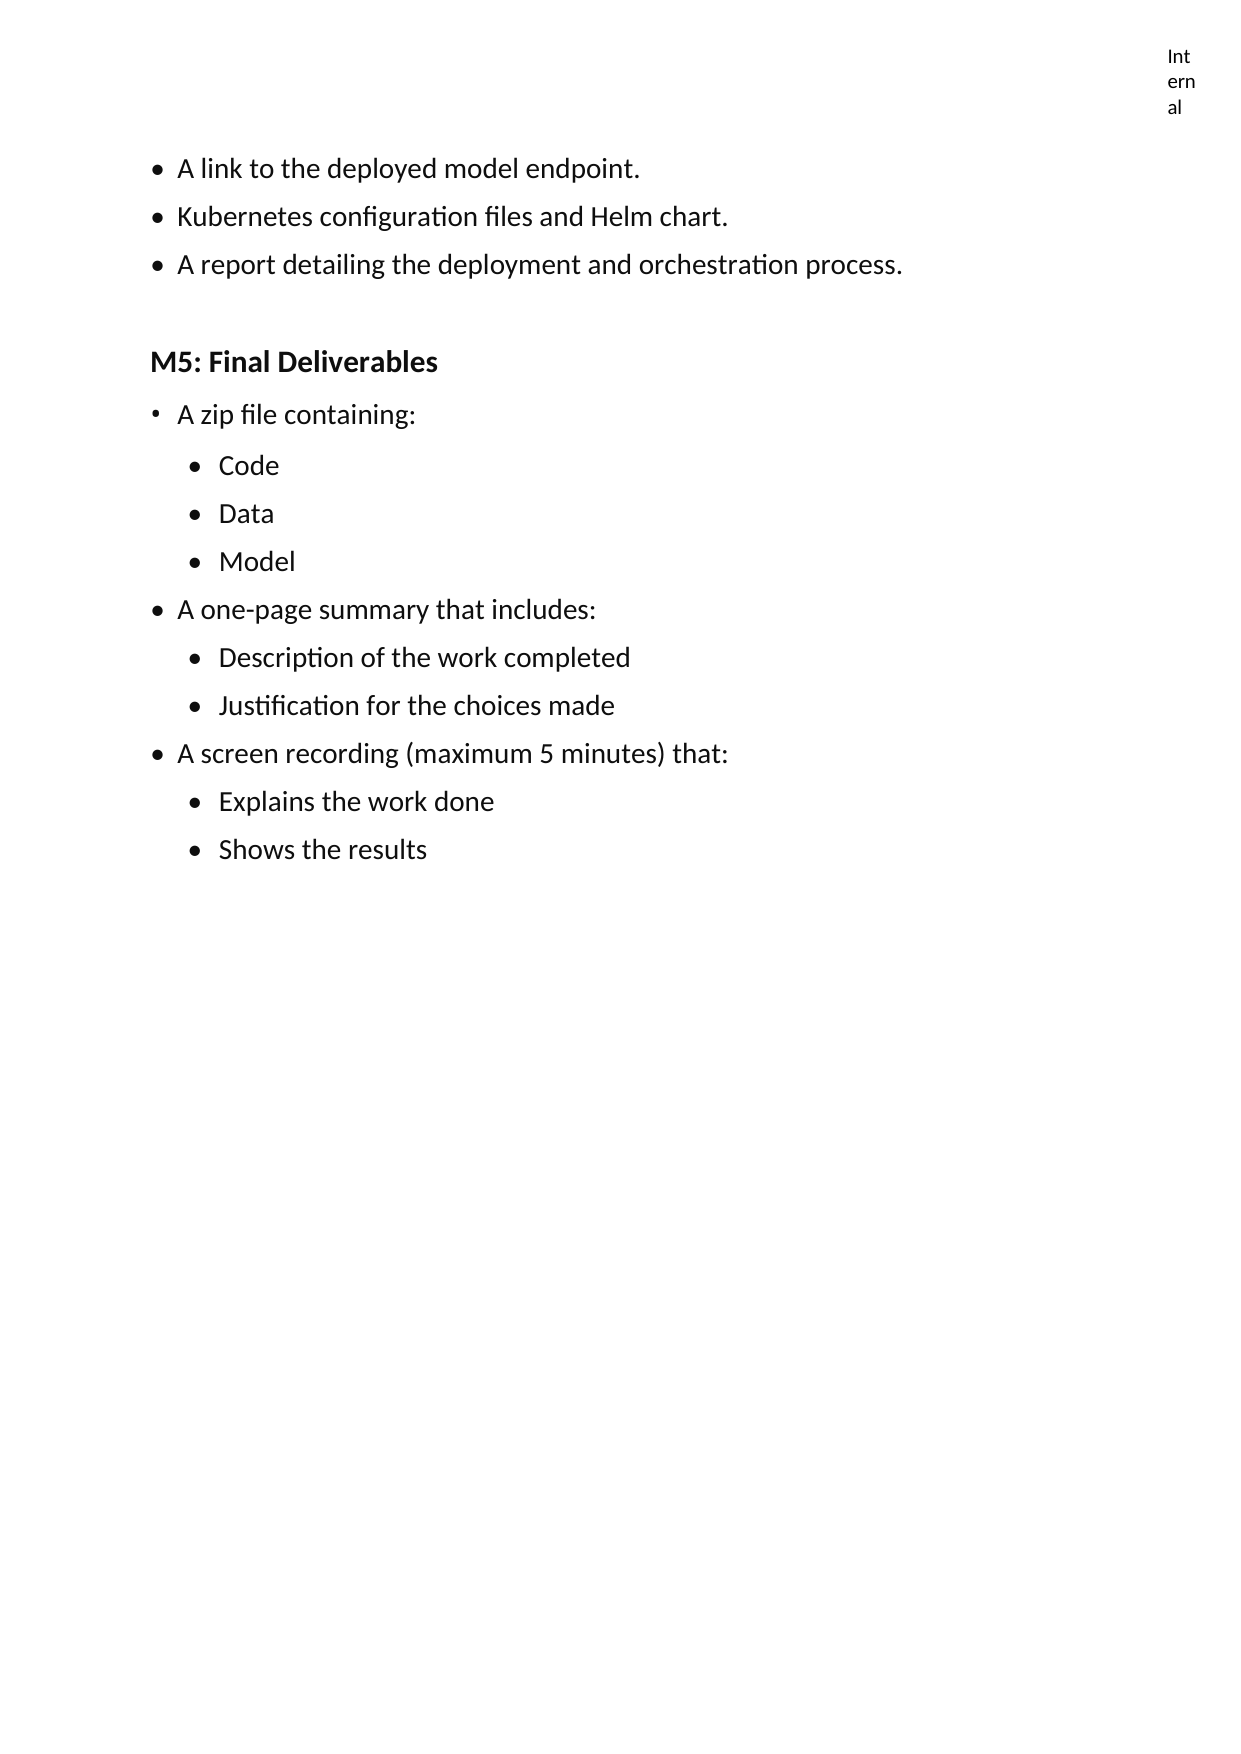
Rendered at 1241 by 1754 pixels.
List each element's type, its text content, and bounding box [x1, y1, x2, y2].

list Explains the work done [187, 783, 1090, 819]
text • A zip file containing: [150, 393, 1090, 433]
text • Model [150, 543, 1090, 579]
text • A screen recording (maximum 5 minutes) that: [150, 735, 1090, 771]
text • Kubernetes configuration files and Helm chart. [150, 198, 1090, 234]
text • A report detailing the deployment and orchestration process. [150, 246, 1090, 282]
list Shows the results [187, 831, 1090, 867]
text • Description of the work completed [150, 639, 1090, 675]
text M5: Final Deliverables [150, 342, 1090, 380]
text • Justification for the choices made [150, 687, 1090, 723]
text • Code [150, 447, 1090, 483]
text • A link to the deployed model endpoint. [150, 150, 1090, 186]
text • Data [150, 495, 1090, 531]
text • A one-page summary that includes: [150, 591, 1090, 627]
